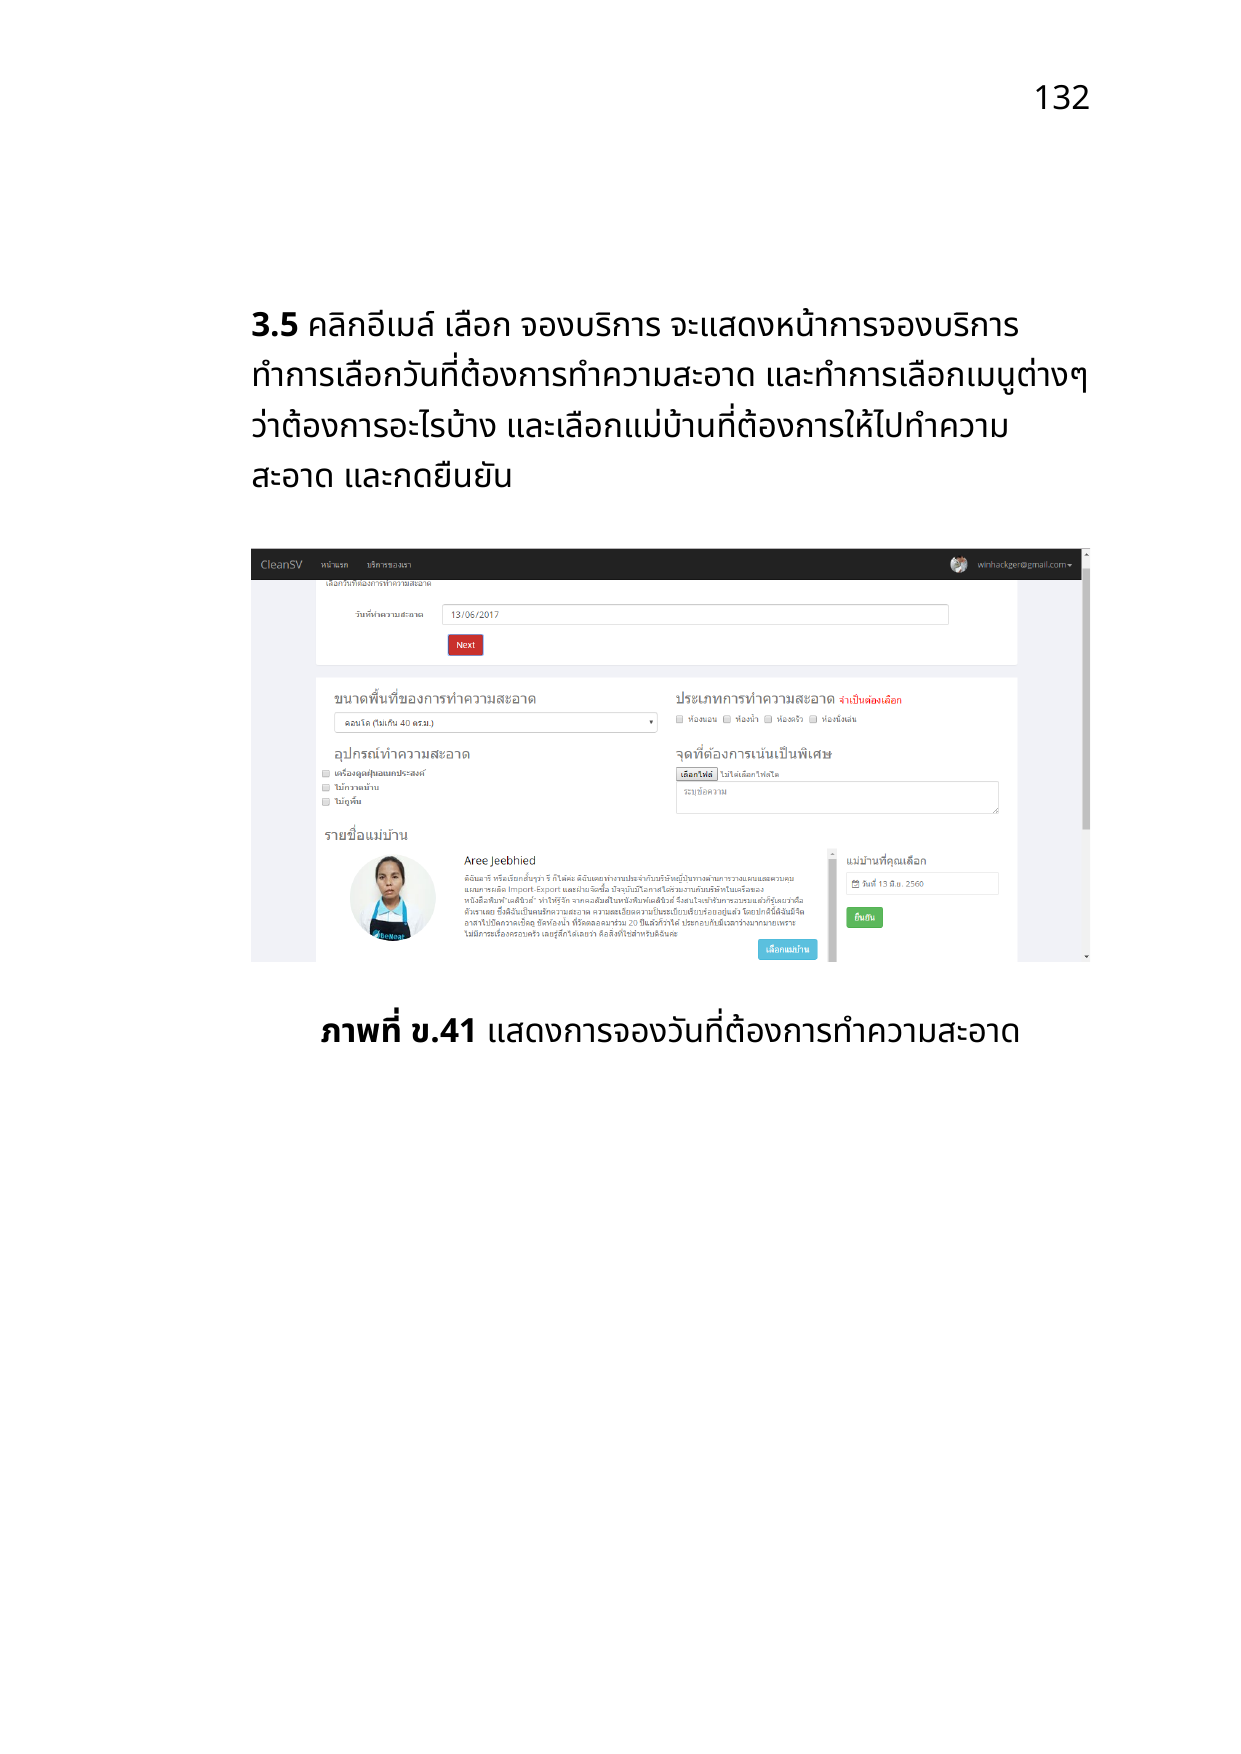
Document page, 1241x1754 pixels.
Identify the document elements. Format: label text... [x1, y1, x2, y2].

picture [251, 548, 1091, 962]
text 3.5 คลิกอีเมล์ เลือก จองบริการ จะแสดงหน้าการจองบริการ ทำการเลือกวันที่ต้องการทำความสะอาด และทำการเลือกเมนูต่างๆว่าต้องการอะไรบ้าง และเลือกแม่บ้านที่ต้องการให้ไปทำความสะอาด และกดยืนยัน [251, 301, 1090, 503]
text ภาพที่ ข.41 แสดงการจองวันที่ต้องการทำความสะอาด [251, 1007, 1090, 1058]
